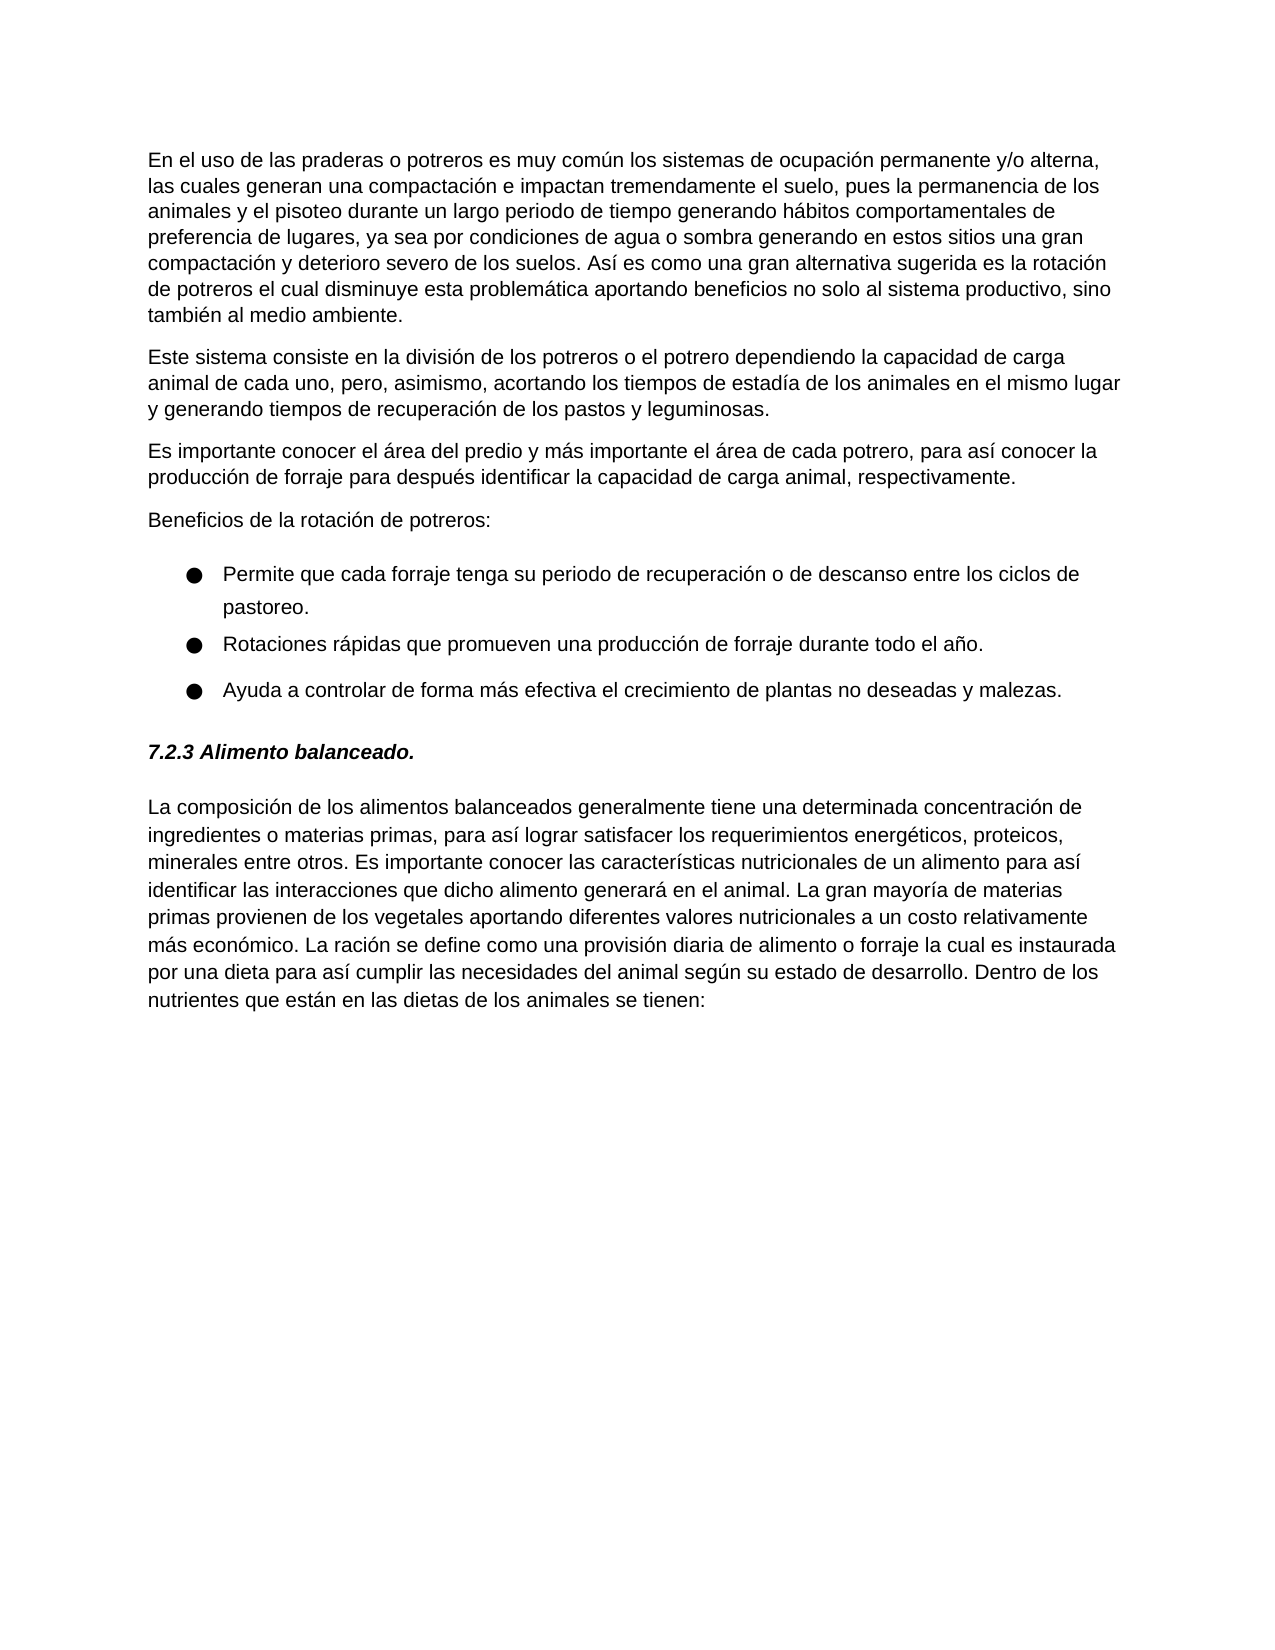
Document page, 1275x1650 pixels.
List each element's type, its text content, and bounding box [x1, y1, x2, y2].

list Ayuda a controlar de forma más efectiva el crecimiento de plantas no deseadas y malezas. [185, 667, 1127, 709]
text Este sistema consiste en la división de los potreros o el potrero dependiendo la capacidad de carga animal de cada uno, pero, asimismo, acortando los tiempos de estadía de los animales en el mismo lugar y generando tiempos de recuperación de los pastos y leguminosas. [148, 345, 1127, 421]
text Es importante conocer el área del predio y más importante el área de cada potrero, para así conocer la producción de forraje para después identificar la capacidad de carga animal, respectivamente. [148, 439, 1127, 489]
text En el uso de las praderas o potreros es muy común los sistemas de ocupación permanente y/o alterna, las cuales generan una compactación e impactan tremendamente el suelo, pues la permanencia de los animales y el pisoteo durante un largo periodo de tiempo generando hábitos comportamentales de preferencia de lugares, ya sea por condiciones de agua o sombra generando en estos sitios una gran compactación y deterioro severo de los suelos. Así es como una gran alternativa sugerida es la rotación de potreros el cual disminuye esta problemática aportando beneficios no solo al sistema productivo, sino también al medio ambiente. [148, 148, 1127, 327]
list Rotaciones rápidas que promueven una producción de forraje durante todo el año. [185, 621, 1127, 663]
text 7.2.3 Alimento balanceado. [148, 740, 1127, 764]
list Permite que cada forraje tenga su periodo de recuperación o de descanso entre los ciclos de pastoreo. [185, 550, 1127, 619]
text La composición de los alimentos balanceados generalmente tiene una determinada concentración de ingredientes o materias primas, para así lograr satisfacer los requerimientos energéticos, proteicos, minerales entre otros. Es importante conocer las características nutricionales de un alimento para así identificar las interacciones que dicho alimento generará en el animal. La gran mayoría de materias primas provienen de los vegetales aportando diferentes valores nutricionales a un costo relativamente más económico. La ración se define como una provisión diaria de alimento o forraje la cual es instaurada por una dieta para así cumplir las necesidades del animal según su estado de desarrollo. Dentro de los nutrientes que están en las dietas de los animales se tienen: [148, 795, 1127, 1012]
text Beneficios de la rotación de potreros: [148, 508, 1127, 532]
